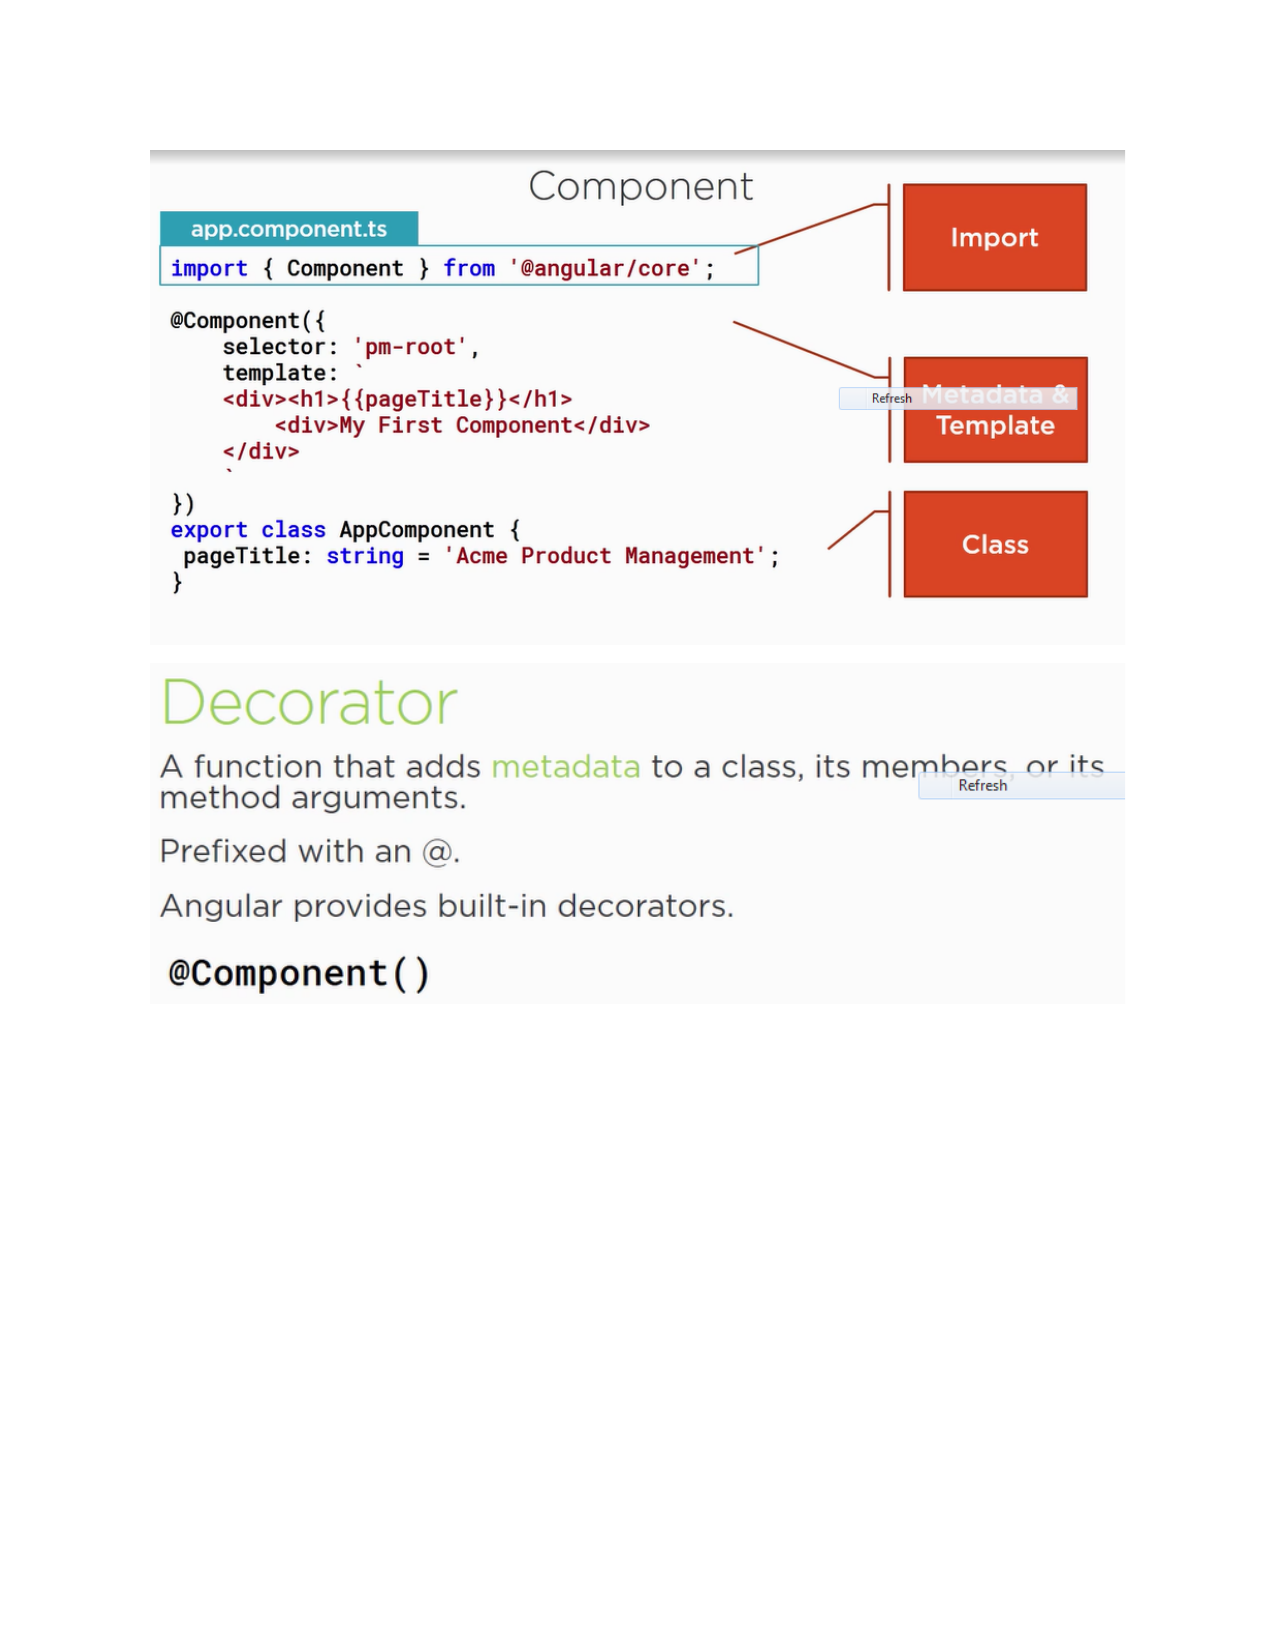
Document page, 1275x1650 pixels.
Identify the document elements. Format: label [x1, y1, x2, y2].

picture [150, 663, 1125, 1004]
picture [150, 150, 1125, 645]
